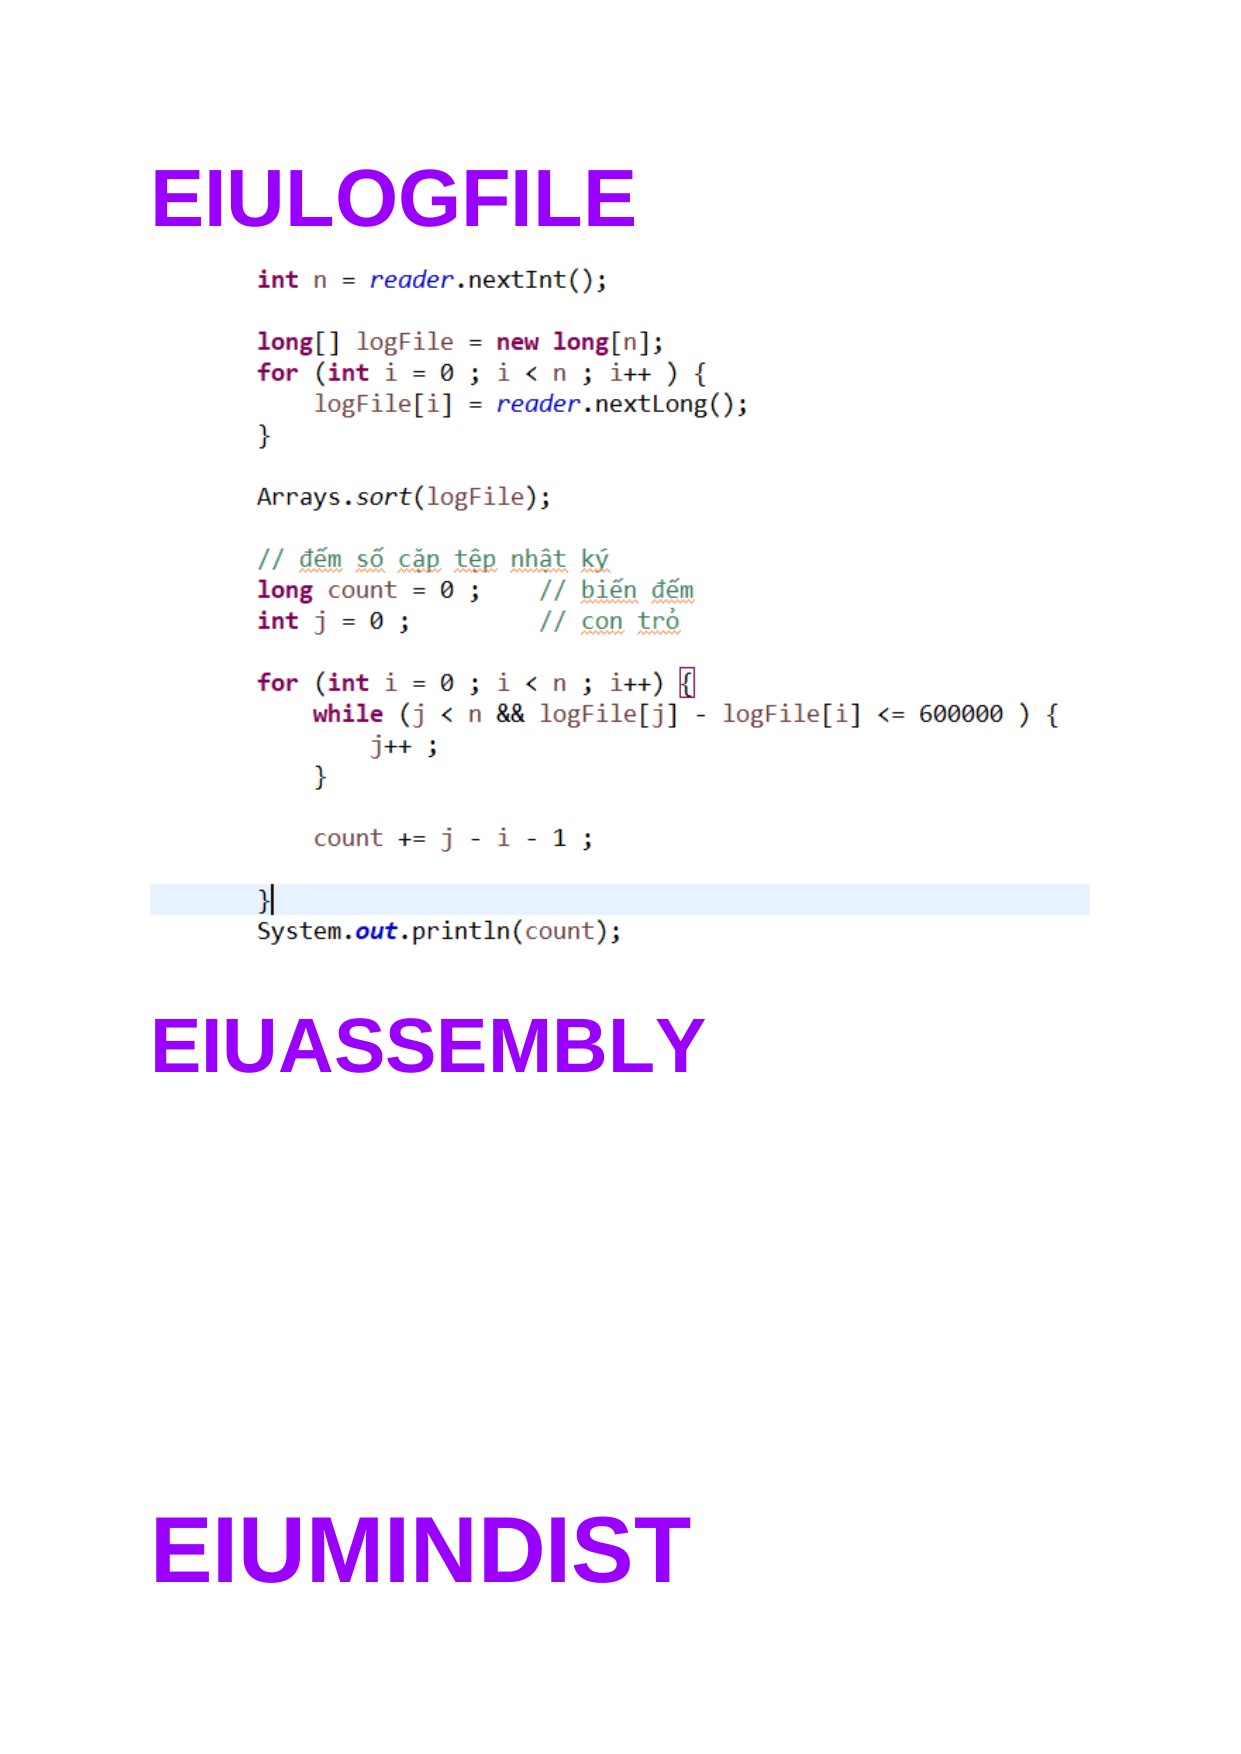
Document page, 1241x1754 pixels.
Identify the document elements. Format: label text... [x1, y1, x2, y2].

text EIULOGFILE [150, 150, 1090, 243]
text EIUMINDIST [150, 1494, 1090, 1602]
text EIUASSEMBLY [150, 1000, 1090, 1088]
picture [150, 257, 1091, 966]
